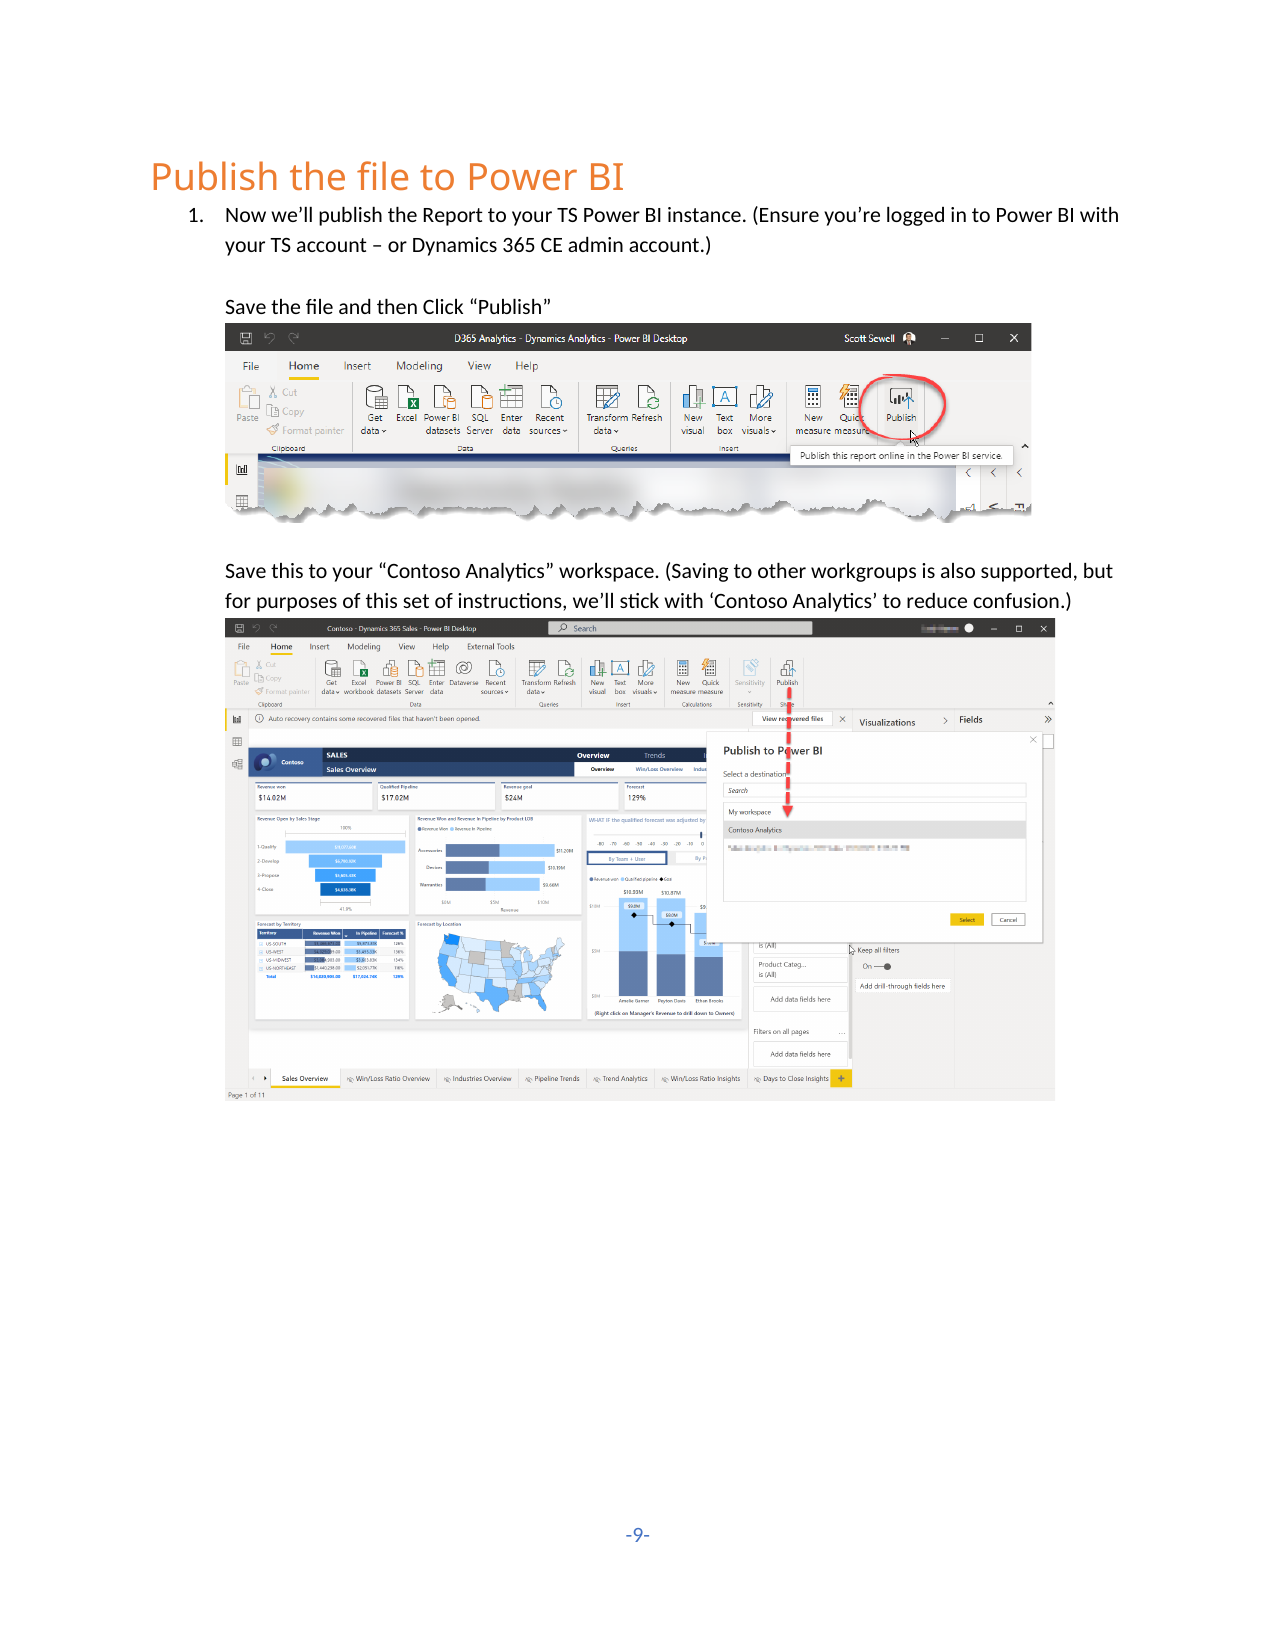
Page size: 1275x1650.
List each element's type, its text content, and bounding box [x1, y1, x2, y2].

subtitle Publish the file to Power BI [150, 150, 1125, 201]
picture [225, 618, 1055, 1101]
picture [225, 323, 1032, 523]
